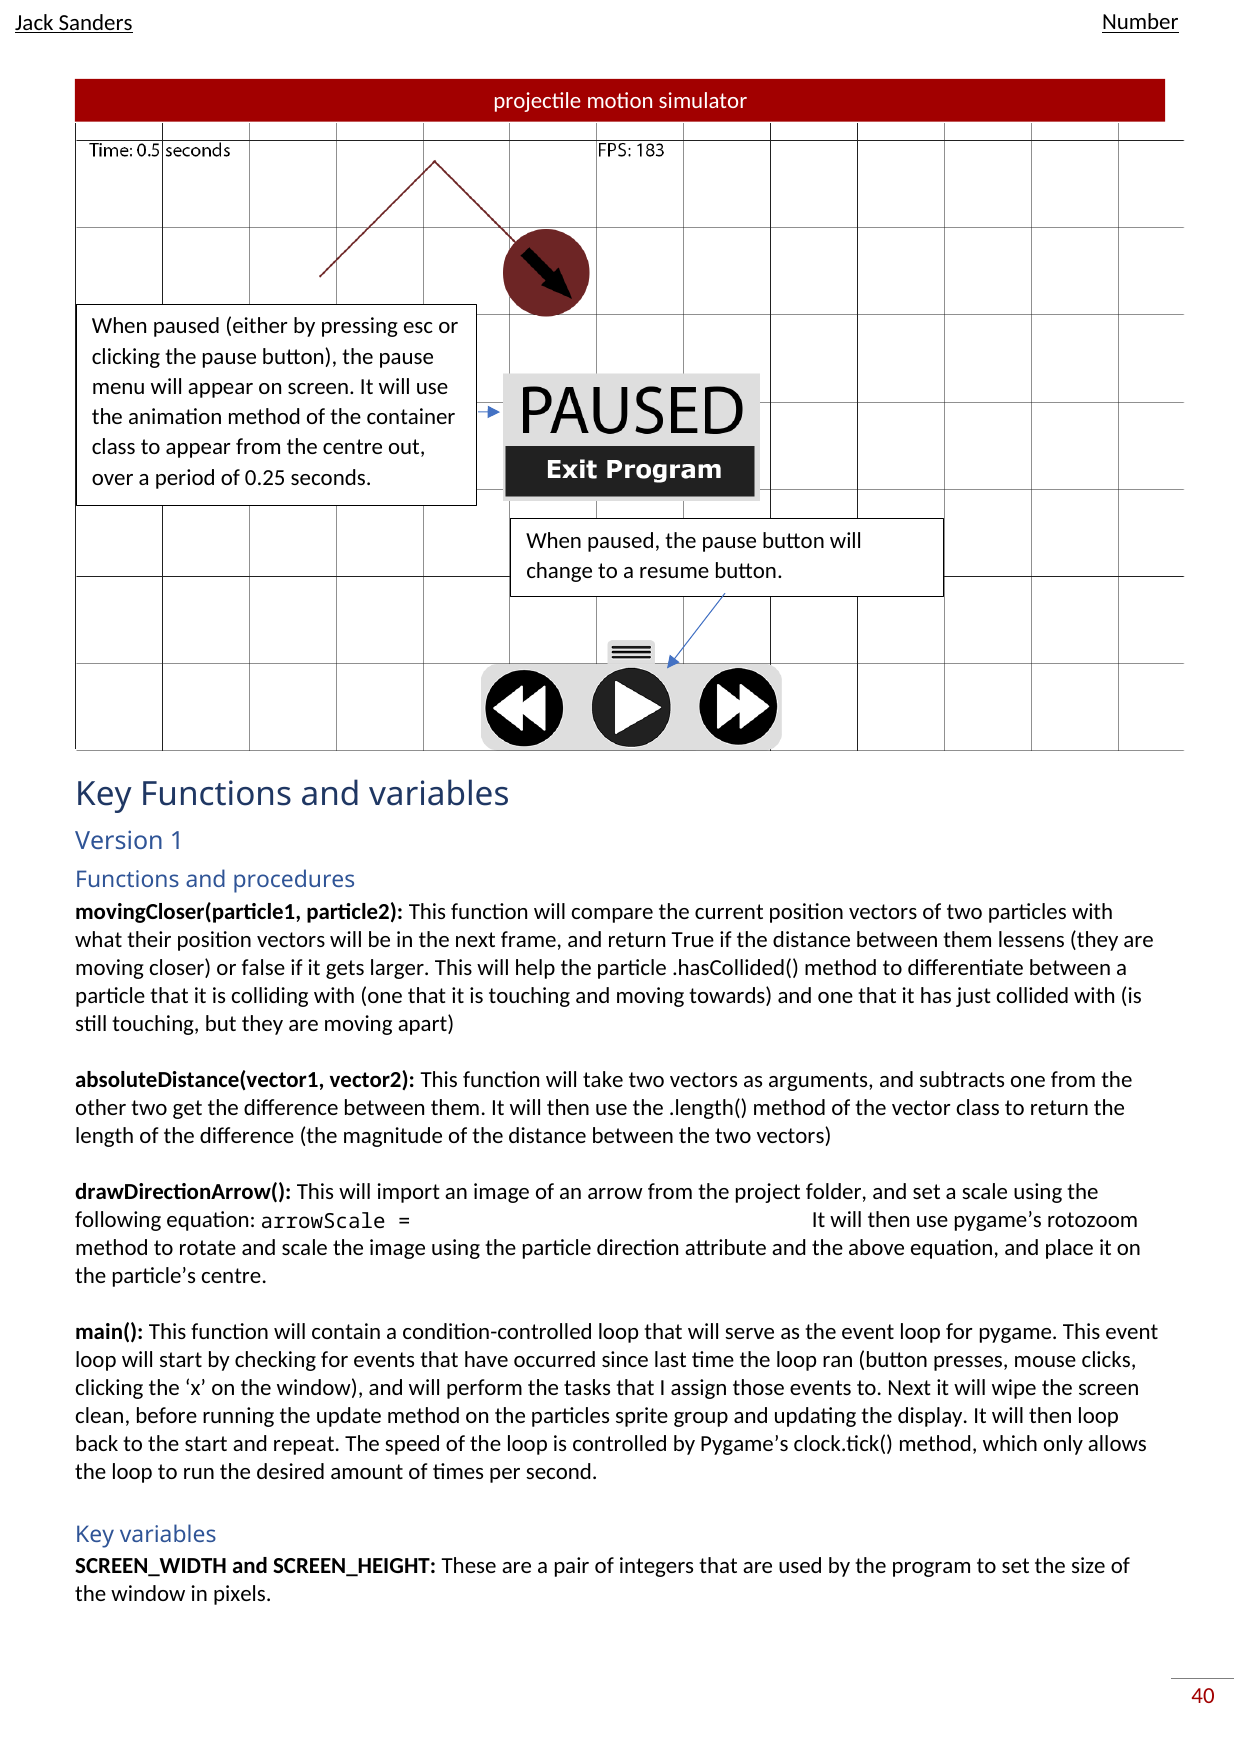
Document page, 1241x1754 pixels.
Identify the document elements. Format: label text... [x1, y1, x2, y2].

subtitle Key variables [75, 1518, 1165, 1549]
subtitle Key Functions and variables [75, 769, 1165, 815]
subtitle Functions and procedures [75, 863, 1165, 894]
text drawDirectionArrow(): This will import an image of an arrow from the project folder, and set a scale using the following equation: It will then use pygame’s rotozoom method to rotate and scale the image using the particle direction attribute and the above equation, and place it on the particle’s centre. [75, 1177, 1165, 1289]
text SCREEN_WIDTH and SCREEN_HEIGHT: These are a pair of integers that are used by the program to set the size of the window in pixels. [75, 1551, 1165, 1607]
text movingCloser(particle1, particle2): This function will compare the current position vectors of two particles with what their position vectors will be in the next frame, and return True if the distance between them lessens (they are moving closer) or false if it gets larger. This will help the particle .hasCollided() method to differentiate between a particle that it is colliding with (one that it is touching and moving towards) and one that it has just collided with (is still touching, but they are moving apart) [75, 897, 1165, 1037]
picture [75, 123, 1187, 751]
text main(): This function will contain a condition-controlled loop that will serve as the event loop for pygame. This event loop will start by checking for events that have occurred since last time the loop ran (button presses, mouse clicks, clicking the ‘x’ on the window), and will perform the tasks that I assign those events to. Next it will wipe the screen clean, before running the update method on the particles sprite group and updating the display. It will then loop back to the start and repeat. The speed of the loop is controlled by Pygame’s clock.tick() method, which only allows the loop to run the desired amount of times per second. [75, 1317, 1165, 1486]
subtitle Version 1 [75, 822, 1165, 856]
text absoluteDistance(vector1, vector2): This function will take two vectors as arguments, and subtracts one from the other two get the difference between them. It will then use the .length() method of the vector class to return the length of the difference (the magnitude of the distance between the two vectors) [75, 1065, 1165, 1149]
